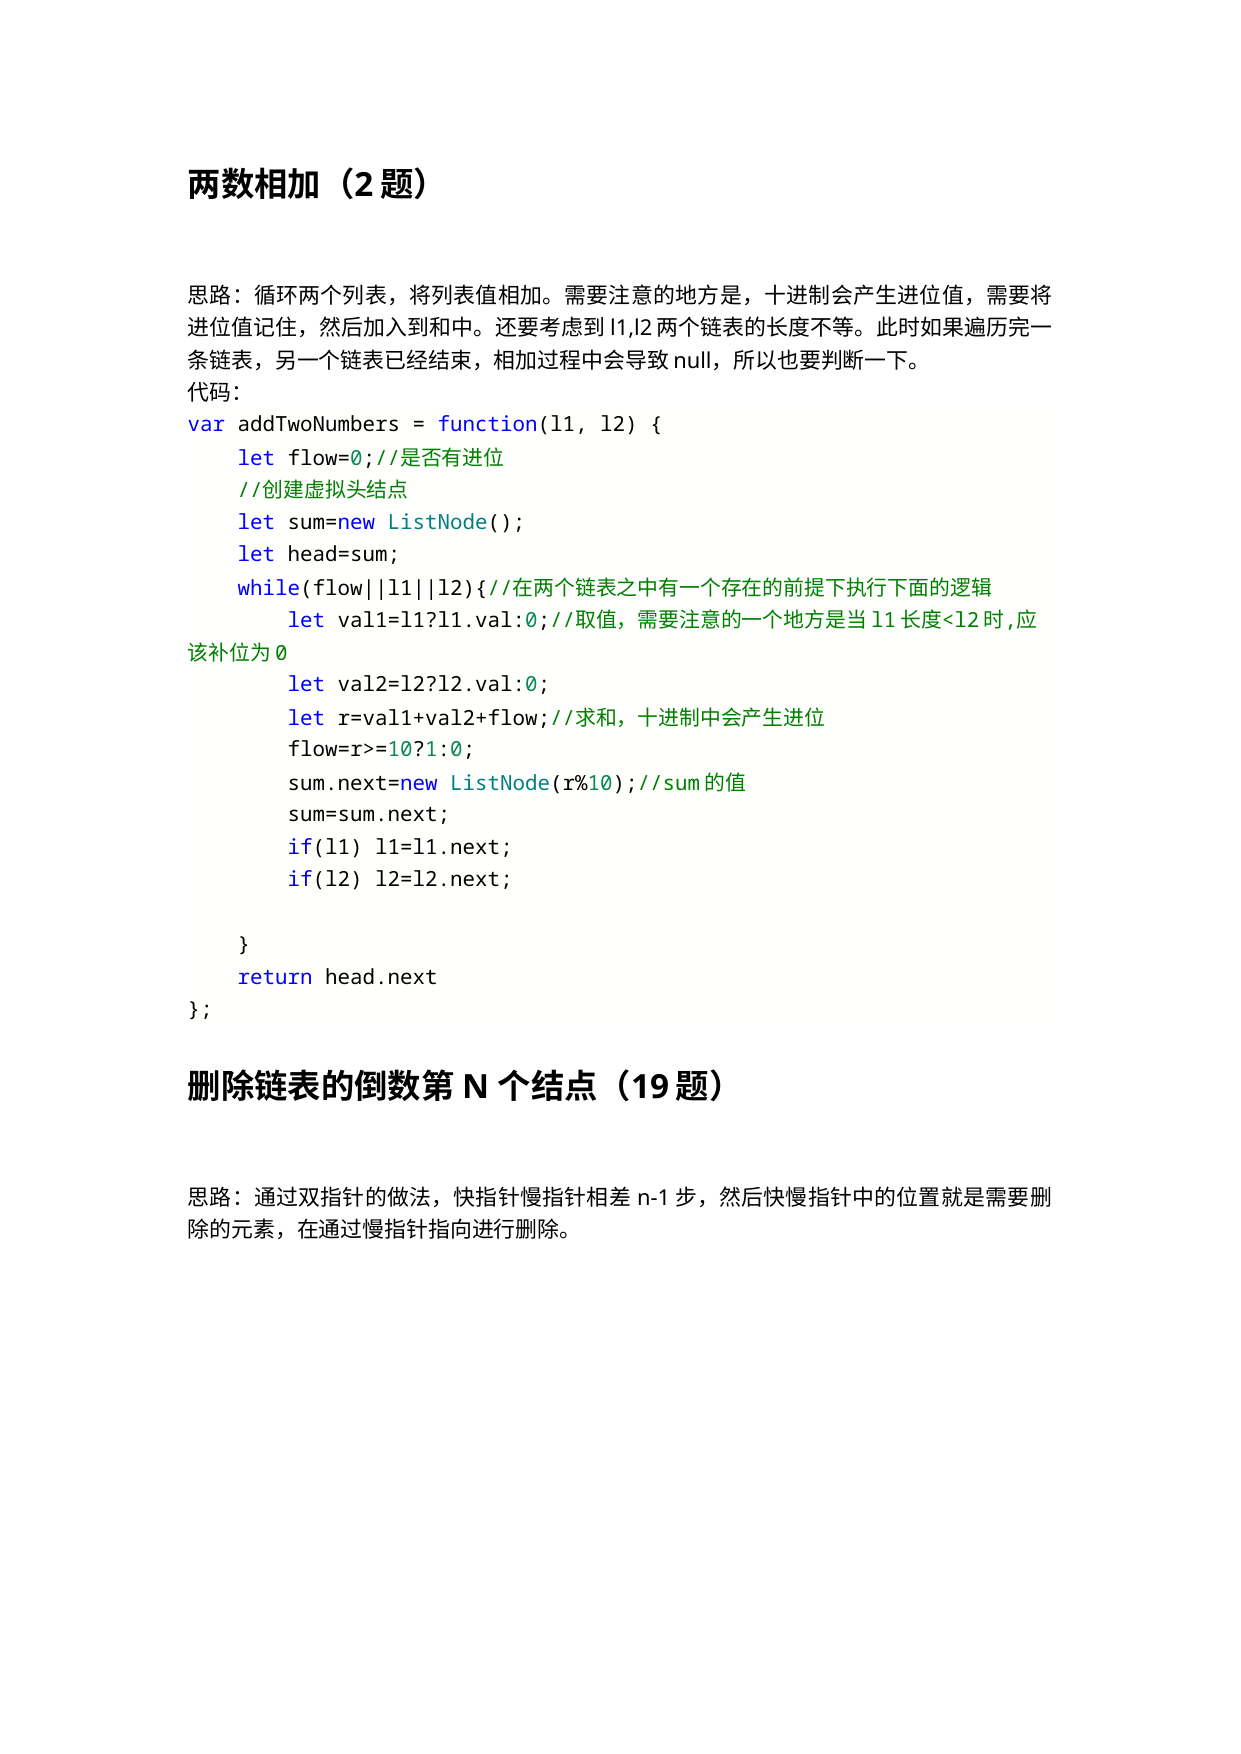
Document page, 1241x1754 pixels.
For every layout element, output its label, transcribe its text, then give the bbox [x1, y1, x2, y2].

text let val1=l1?l1.val:0;//取值，需要注意的一个地方是当l1长度<l2时,应该补位为0 [187, 602, 1053, 667]
text sum.next=new ListNode(r%10);//sum的值 [187, 765, 1053, 797]
text let val2=l2?l2.val:0; [187, 667, 1053, 700]
text let head=sum; [187, 537, 1053, 570]
text var addTwoNumbers = function(l1, l2) { [187, 407, 1053, 440]
text } [187, 927, 1053, 960]
text if(l1) l1=l1.next; [187, 830, 1053, 862]
subtitle 删除链表的倒数第 N 个结点（19题） [187, 1052, 1053, 1117]
text let sum=new ListNode(); [187, 505, 1053, 537]
text //创建虚拟头结点 [187, 472, 1053, 505]
text let flow=0;//是否有进位 [187, 440, 1053, 472]
text if(l2) l2=l2.next; [187, 862, 1053, 895]
text while(flow||l1||l2){//在两个链表之中有一个存在的前提下执行下面的逻辑 [187, 570, 1053, 602]
text flow=r>=10?1:0; [187, 732, 1053, 765]
text }; [187, 992, 1053, 1025]
text sum=sum.next; [187, 797, 1053, 830]
text let r=val1+val2+flow;//求和，十进制中会产生进位 [187, 700, 1053, 732]
text 代码： [187, 375, 1053, 407]
text return head.next [187, 960, 1053, 992]
text 思路：通过双指针的做法，快指针慢指针相差n-1步，然后快慢指针中的位置就是需要删除的元素，在通过慢指针指向进行删除。 [187, 1179, 1053, 1244]
text 思路：循环两个列表，将列表值相加。需要注意的地方是，十进制会产生进位值，需要将进位值记住，然后加入到和中。还要考虑到l1,l2两个链表的长度不等。此时如果遍历完一条链表，另一个链表已经结束，相加过程中会导致null，所以也要判断一下。 [187, 277, 1053, 375]
subtitle 两数相加（2题） [187, 150, 1053, 215]
